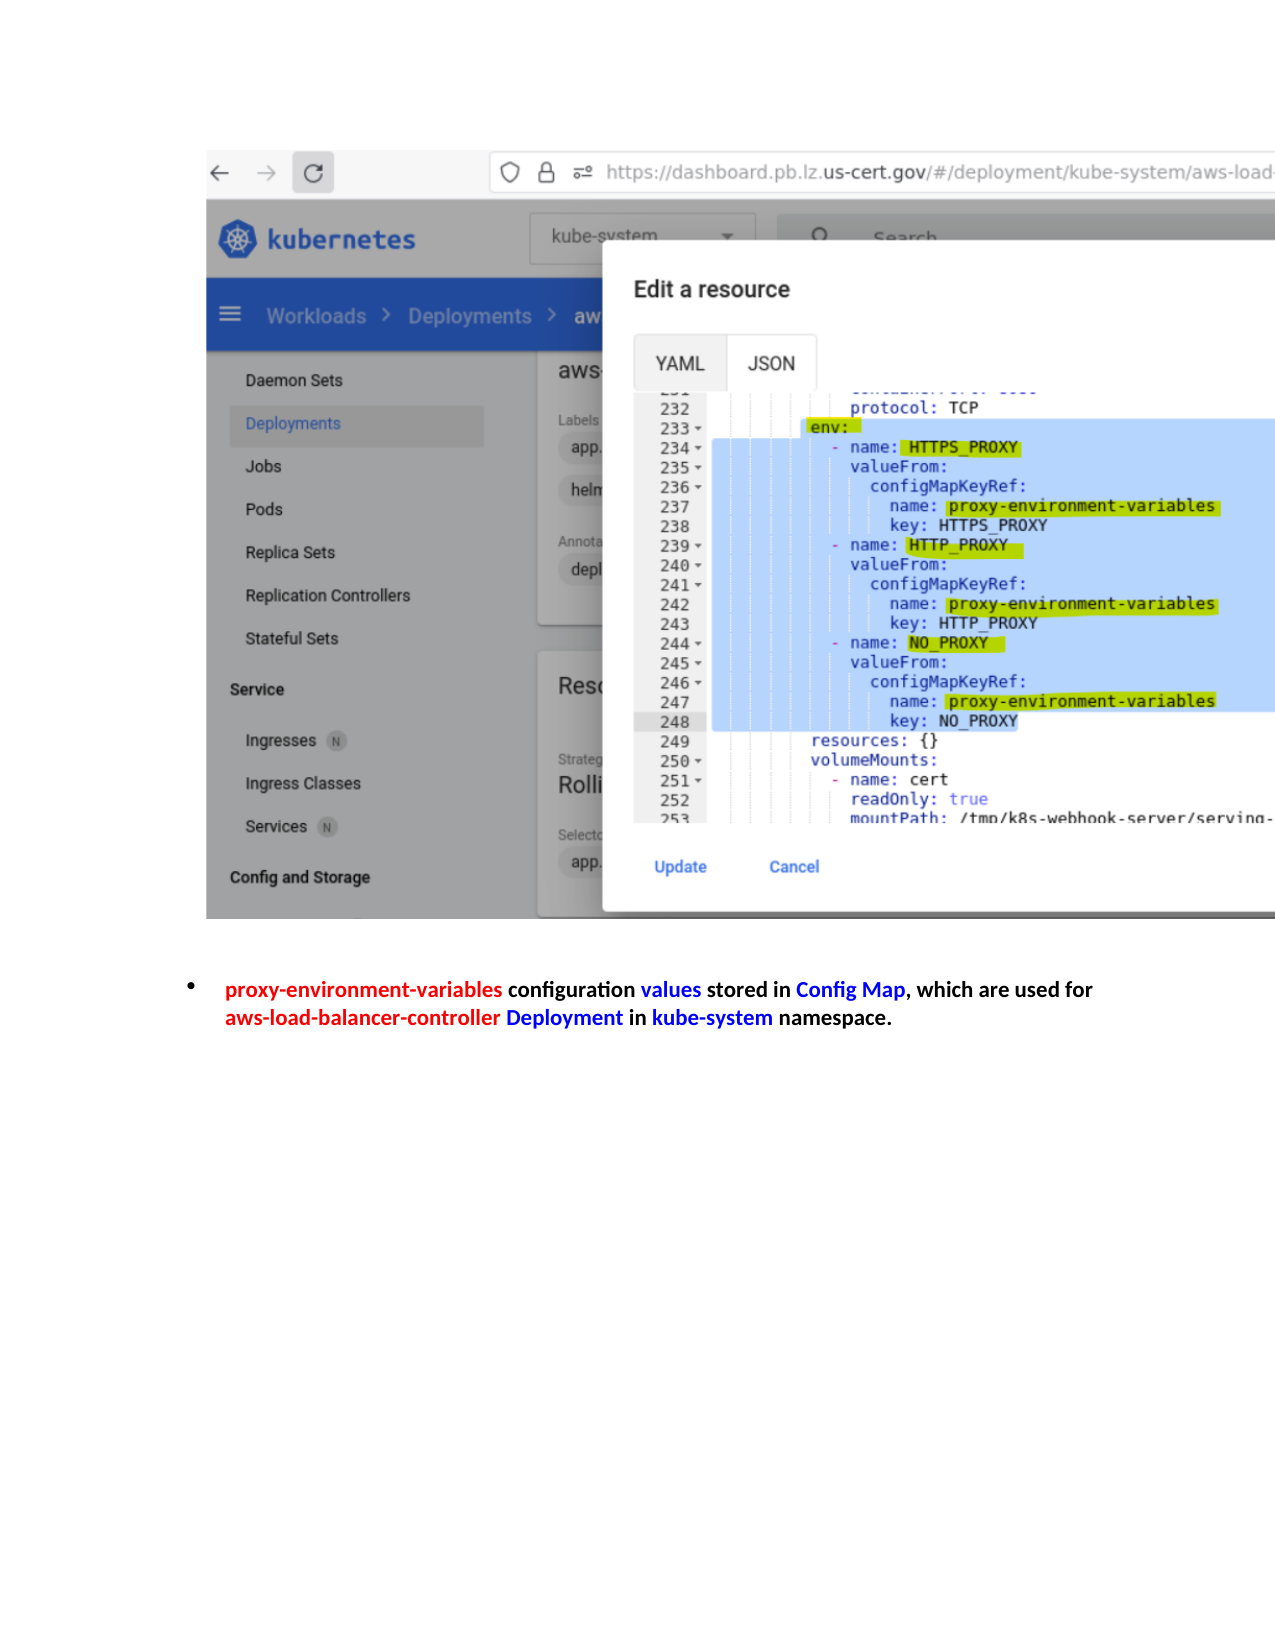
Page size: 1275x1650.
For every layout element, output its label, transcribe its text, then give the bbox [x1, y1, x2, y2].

picture [206, 150, 1275, 919]
list proxy-environment-variables configuration values stored in Config Map, which are used for aws-load-balancer-controller Deployment in kube-system namespace. [187, 975, 1125, 1031]
